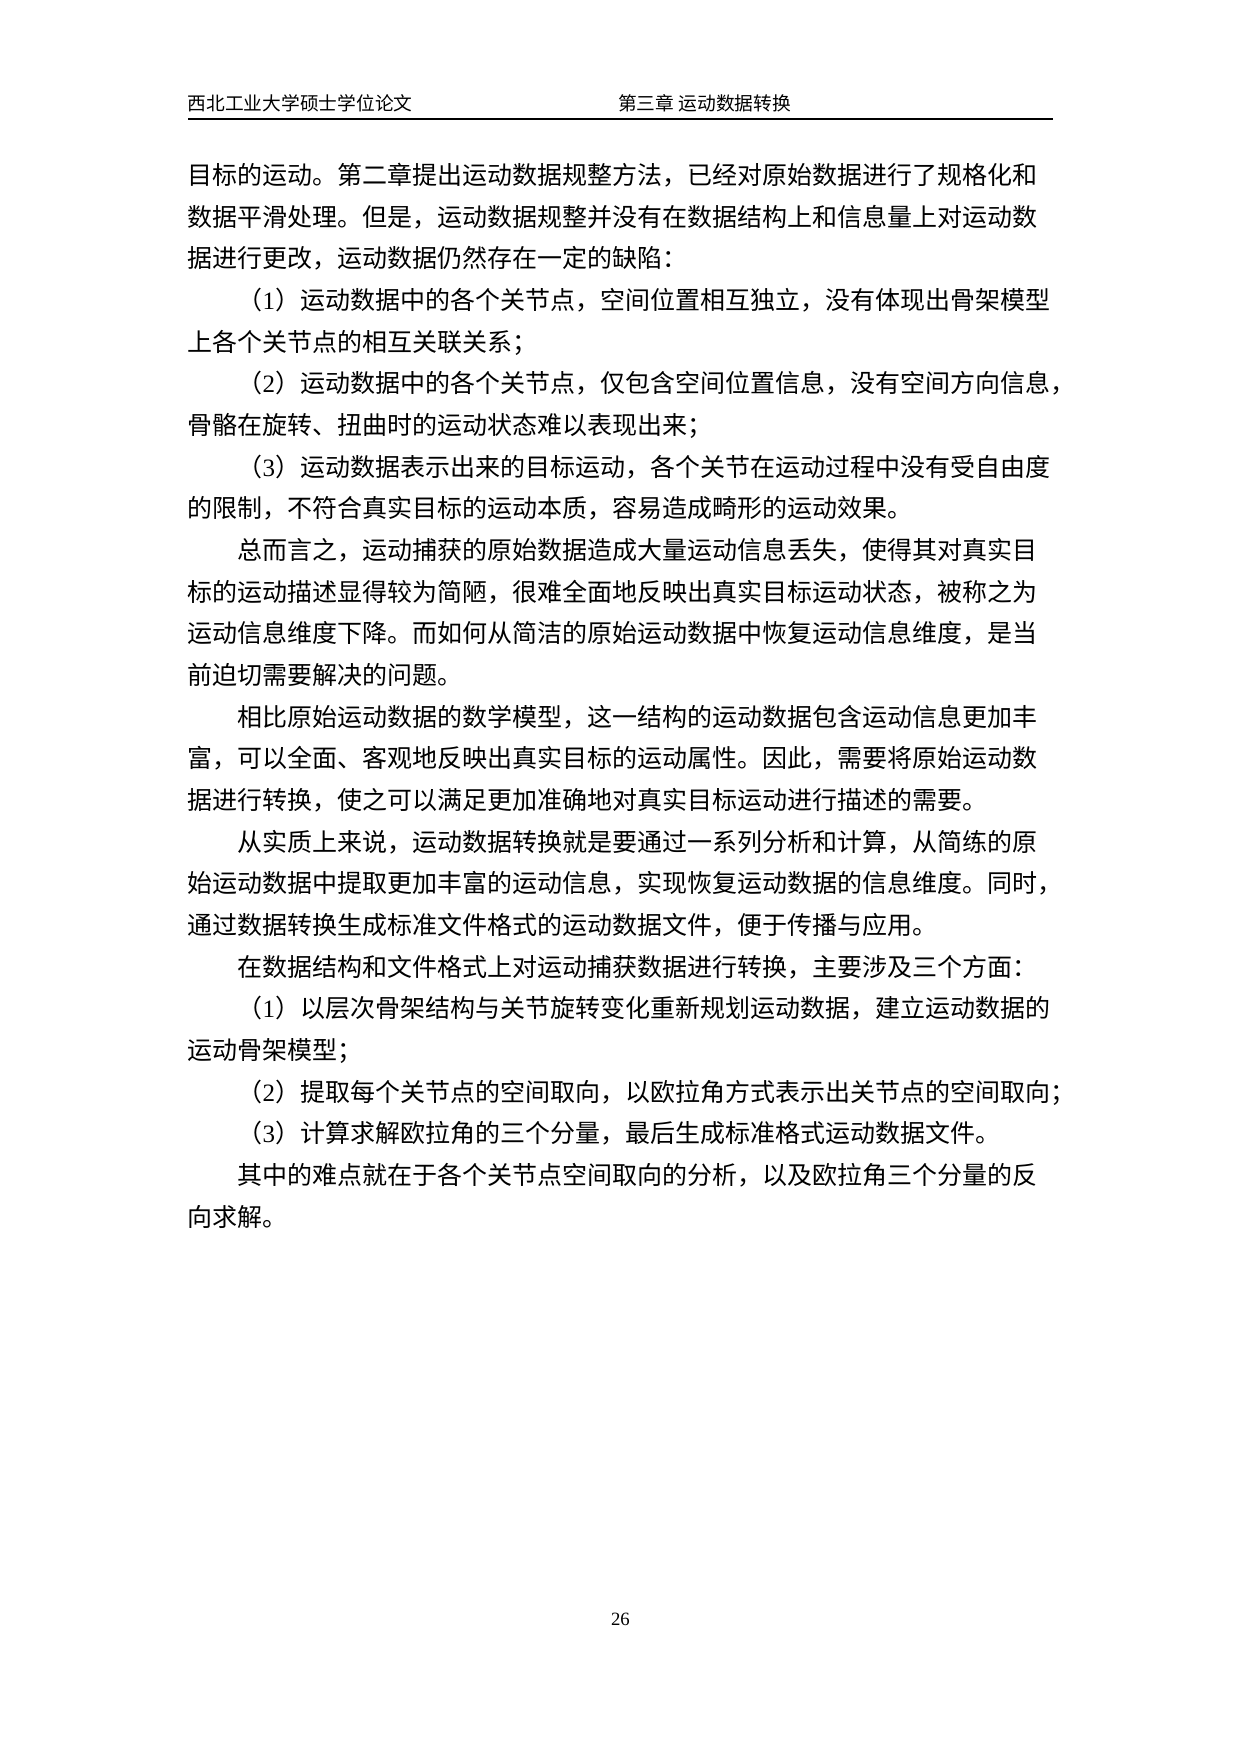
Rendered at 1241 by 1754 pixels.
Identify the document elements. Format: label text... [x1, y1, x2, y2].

text （2）运动数据中的各个关节点，仅包含空间位置信息，没有空间方向信息，骨骼在旋转、扭曲时的运动状态难以表现出来； [187, 358, 1053, 442]
text 在数据结构和文件格式上对运动捕获数据进行转换，主要涉及三个方面： [187, 942, 1053, 983]
text （1）运动数据中的各个关节点，空间位置相互独立，没有体现出骨架模型上各个关节点的相互关联关系； [187, 275, 1053, 358]
text 其中的难点就在于各个关节点空间取向的分析，以及欧拉角三个分量的反向求解。 [187, 1150, 1053, 1233]
text （3）运动数据表示出来的目标运动，各个关节在运动过程中没有受自由度的限制，不符合真实目标的运动本质，容易造成畸形的运动效果。 [187, 442, 1053, 525]
text （3）计算求解欧拉角的三个分量，最后生成标准格式运动数据文件。 [187, 1108, 1053, 1150]
text （1）以层次骨架结构与关节旋转变化重新规划运动数据，建立运动数据的运动骨架模型； [187, 983, 1053, 1067]
text 总而言之，运动捕获的原始数据造成大量运动信息丢失，使得其对真实目标的运动描述显得较为简陋，很难全面地反映出真实目标运动状态，被称之为运动信息维度下降。而如何从简洁的原始运动数据中恢复运动信息维度，是当前迫切需要解决的问题。 [187, 525, 1053, 692]
text （2）提取每个关节点的空间取向，以欧拉角方式表示出关节点的空间取向； [187, 1067, 1053, 1108]
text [187, 150, 1053, 275]
text 相比原始运动数据的数学模型，这一结构的运动数据包含运动信息更加丰富，可以全面、客观地反映出真实目标的运动属性。因此，需要将原始运动数据进行转换，使之可以满足更加准确地对真实目标运动进行描述的需要。 [187, 692, 1053, 817]
text 从实质上来说，运动数据转换就是要通过一系列分析和计算，从简练的原始运动数据中提取更加丰富的运动信息，实现恢复运动数据的信息维度。同时，通过数据转换生成标准文件格式的运动数据文件，便于传播与应用。 [187, 817, 1053, 942]
